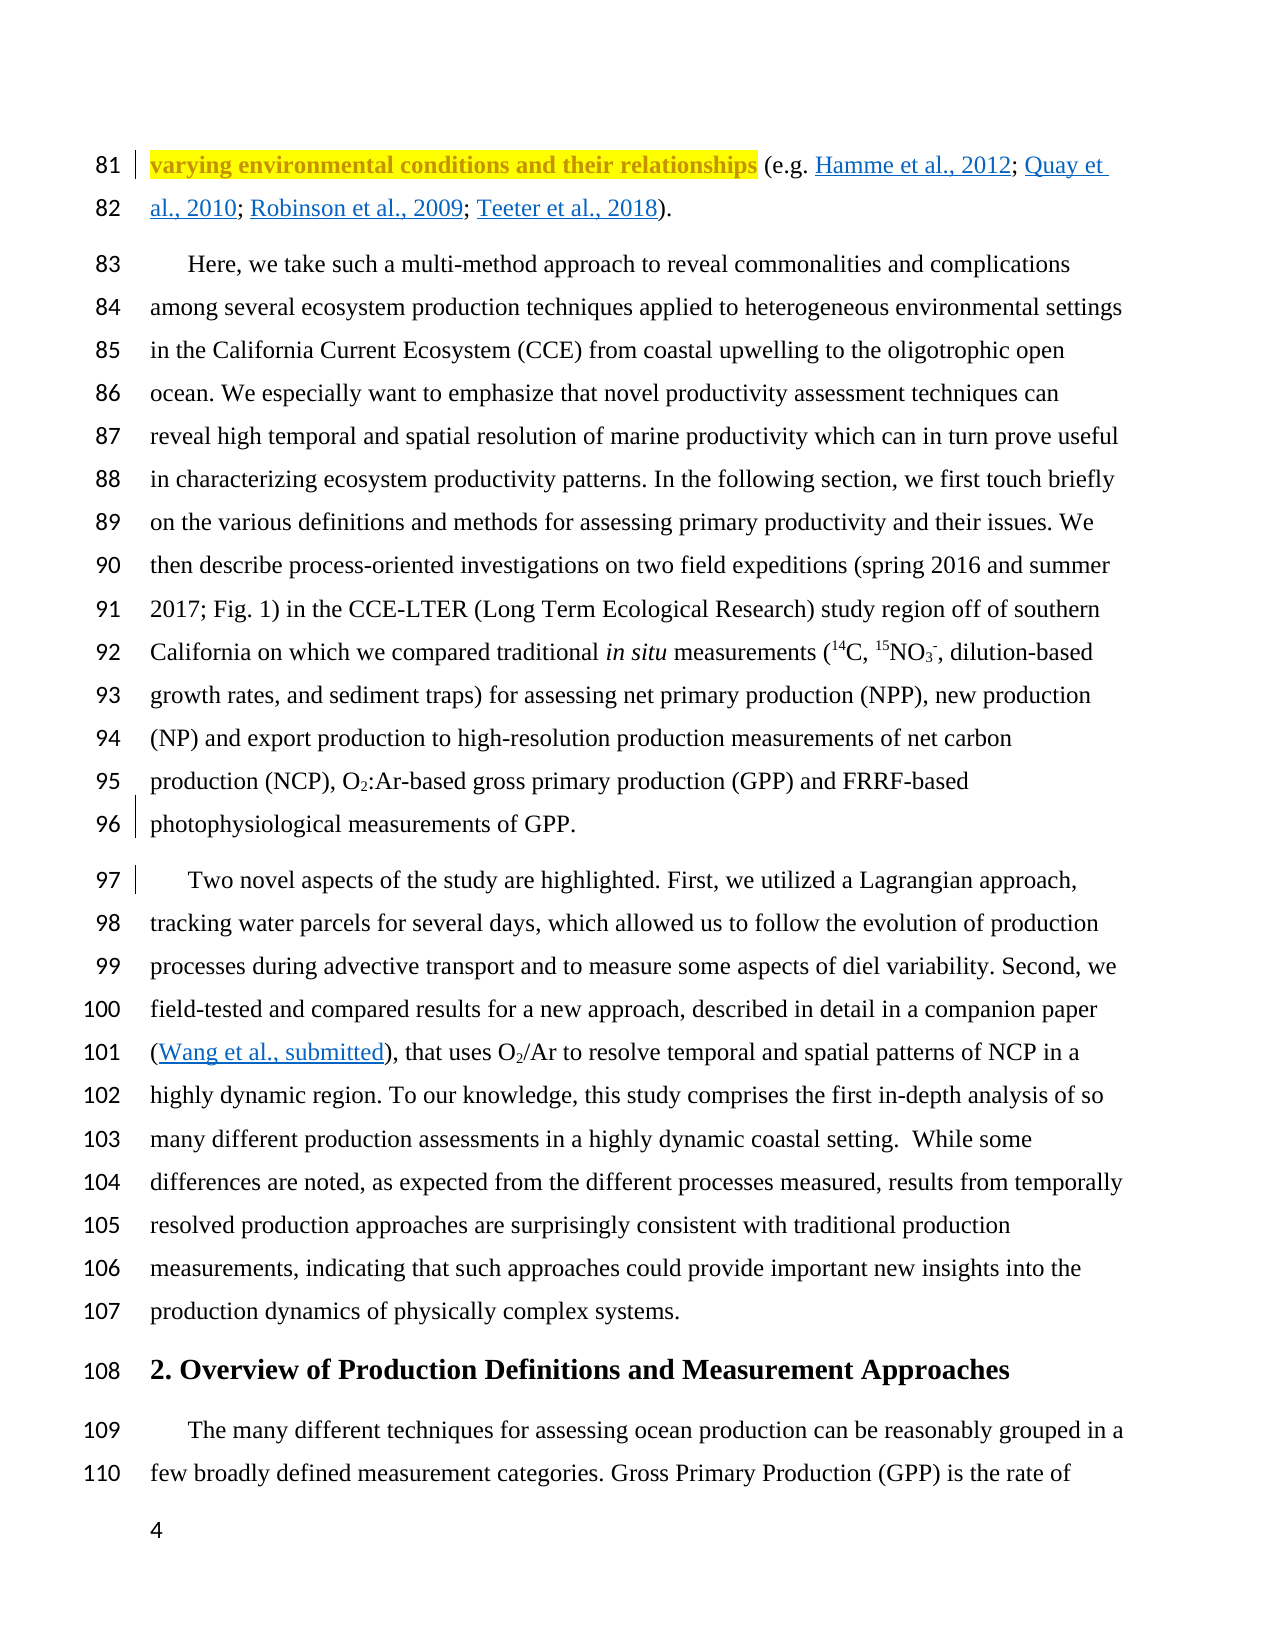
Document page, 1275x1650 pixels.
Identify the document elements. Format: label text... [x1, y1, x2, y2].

text Here, we take such a multi-method approach to reveal commonalities and complications among several ecosystem production techniques applied to heterogeneous environmental settings in the California Current Ecosystem (CCE) from coastal upwelling to the oligotrophic open ocean. We especially want to emphasize that novel productivity assessment techniques can reveal high temporal and spatial resolution of marine productivity which can in turn prove useful in characterizing ecosystem productivity patterns. In the following section, we first touch briefly on the various definitions and methods for assessing primary productivity and their issues. We then describe process-oriented investigations on two field expeditions (spring 2016 and summer 2017; Fig. 1) in the CCE-LTER (Long Term Ecological Research) study region off of southern California on which we compared traditional in situ measurements (14C, 15NO3-, dilution-based growth rates, and sediment traps) for assessing net primary production (NPP), new production (NP) and export production to high-resolution production measurements of net carbon production (NCP), O2:Ar-based gross primary production (GPP) and FRRF-based photophysiological measurements of GPP. [150, 249, 1125, 838]
text Two novel aspects of the study are highlighted. First, we utilized a Lagrangian approach, tracking water parcels for several days, which allowed us to follow the evolution of production processes during advective transport and to measure some aspects of diel variability. Second, we field-tested and compared results for a new approach, described in detail in a companion paper (Wang et al., submitted), that uses O2/Ar to resolve temporal and spatial patterns of NCP in a highly dynamic region. To our knowledge, this study comprises the first in-depth analysis of so many different production assessments in a highly dynamic coastal setting. While some differences are noted, as expected from the different processes measured, results from temporally resolved production approaches are surprisingly consistent with traditional production measurements, indicating that such approaches could provide important new insights into the production dynamics of physically complex systems. [150, 865, 1125, 1325]
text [150, 1415, 1125, 1487]
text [150, 150, 1125, 222]
text 2. Overview of Production Definitions and Measurement Approaches [150, 1352, 1125, 1385]
